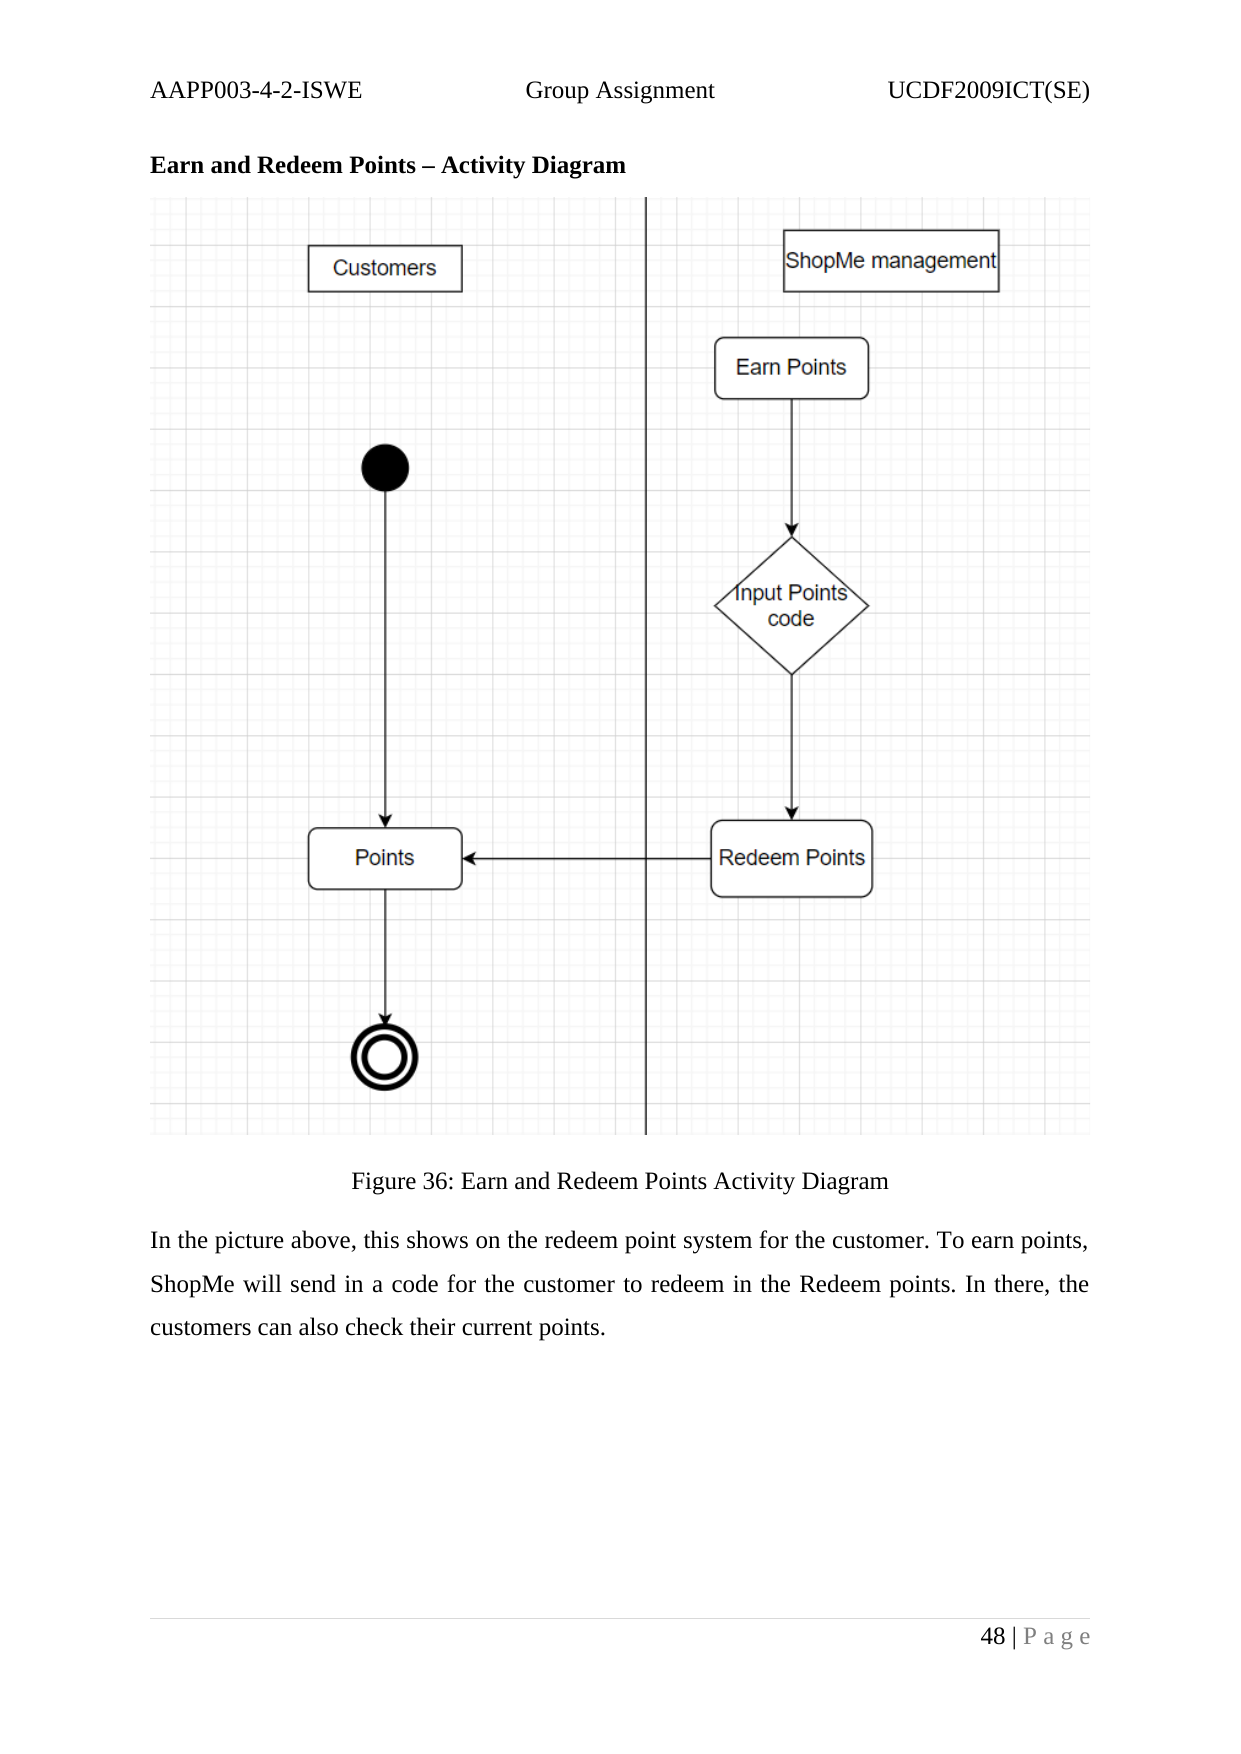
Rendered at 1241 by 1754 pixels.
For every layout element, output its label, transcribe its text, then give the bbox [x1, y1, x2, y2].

text Earn and Redeem Points – Activity Diagram [150, 150, 1090, 179]
text In the picture above, this shows on the redeem point system for the customer. To earn points, ShopMe will send in a code for the customer to redeem in the Redeem points. In there, the customers can also check their current points. [150, 1226, 1090, 1341]
text Figure 36: Earn and Redeem Points Activity Diagram [150, 1166, 1090, 1194]
picture [150, 197, 1091, 1135]
